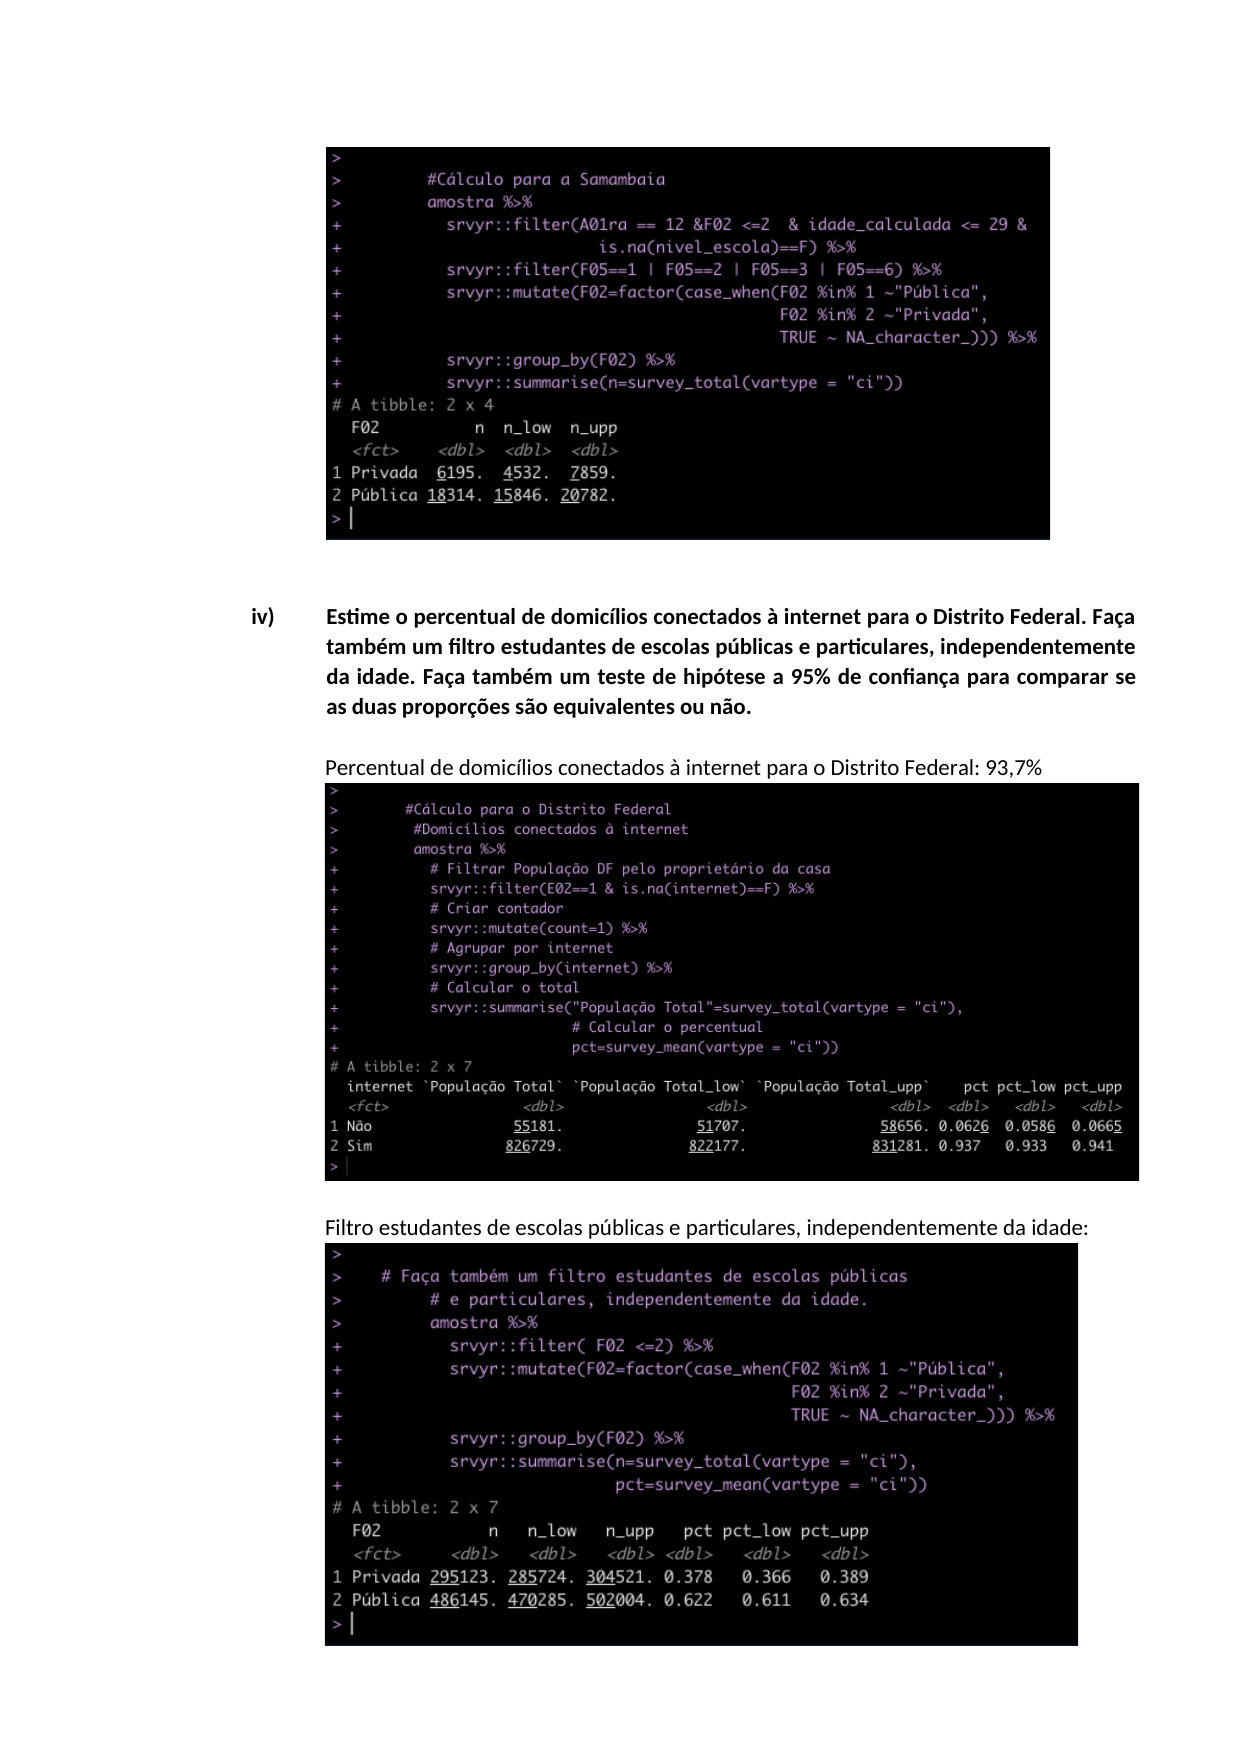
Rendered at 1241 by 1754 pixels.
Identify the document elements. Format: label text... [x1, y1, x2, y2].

picture [326, 147, 1050, 540]
list Filtro estudantes de escolas públicas e particulares, independentemente da idade: [325, 1213, 1137, 1241]
list Percentual de domicílios conectados à internet para o Distrito Federal: 93,7% [252, 753, 1137, 781]
list Estime o percentual de domicílios conectados à internet para o Distrito Federal. Faça também um filtro estudantes de escolas públicas e particulares, independentemente da idade. Faça também um teste de hipótese a 95% de confiança para comparar se as duas proporções são equivalentes ou não. [251, 602, 1137, 721]
picture [324, 783, 1140, 1181]
picture [324, 1243, 1079, 1646]
